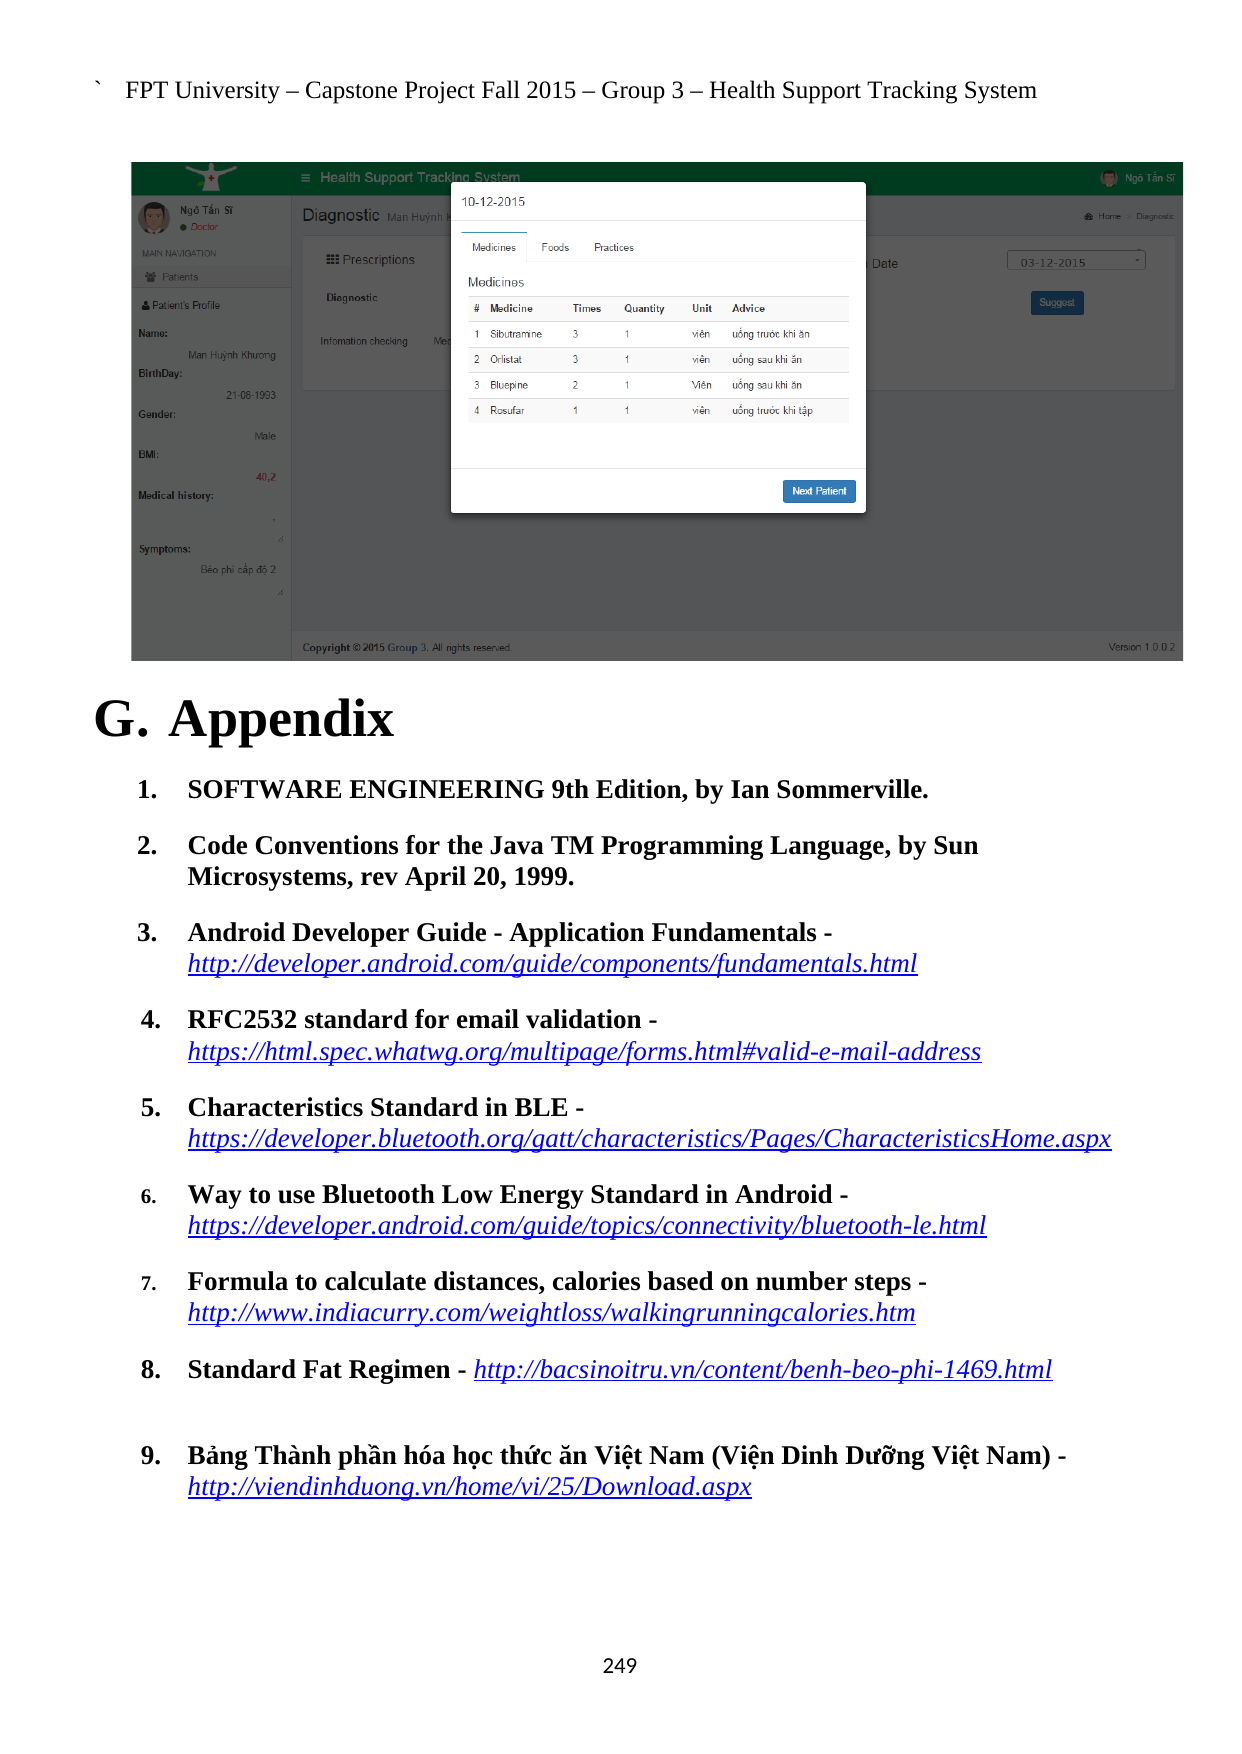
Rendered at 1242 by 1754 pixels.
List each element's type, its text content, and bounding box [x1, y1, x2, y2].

picture [131, 162, 1184, 661]
subtitle Characteristics Standard in BLE - https://developer.bluetooth.org/gatt/characteristics/Pages/CharacteristicsHome.aspx [141, 1091, 1146, 1153]
subtitle Way to use Bluetooth Low Energy Standard in Android - https://developer.android.com/guide/topics/connectivity/bluetooth-le.html [141, 1178, 1146, 1240]
subtitle Standard Fat Regimen - http://bacsinoitru.vn/content/benh-beo-phi-1469.html [141, 1353, 1146, 1384]
subtitle Formula to calculate distances, calories based on number steps - http://www.indiacurry.com/weightloss/walkingrunningcalories.htm [141, 1265, 1146, 1328]
subtitle Appendix [94, 686, 1146, 748]
subtitle SOFTWARE ENGINEERING 9th Edition, by Ian Sommerville. [137, 773, 1146, 804]
subtitle Android Developer Guide - Application Fundamentals - http://developer.android.com/guide/components/fundamentals.html [137, 916, 1146, 978]
subtitle RFC2532 standard for email validation - https://html.spec.whatwg.org/multipage/forms.html#valid-e-mail-address [141, 1003, 1146, 1066]
subtitle Code Conventions for the Java TM Programming Language, by Sun Microsystems, rev April 20, 1999. [137, 829, 1146, 891]
subtitle Bảng Thành phần hóa học thức ăn Việt Nam (Viện Dinh Dưỡng Việt Nam) - http://viendinhduong.vn/home/vi/25/Download.aspx [141, 1439, 1146, 1501]
